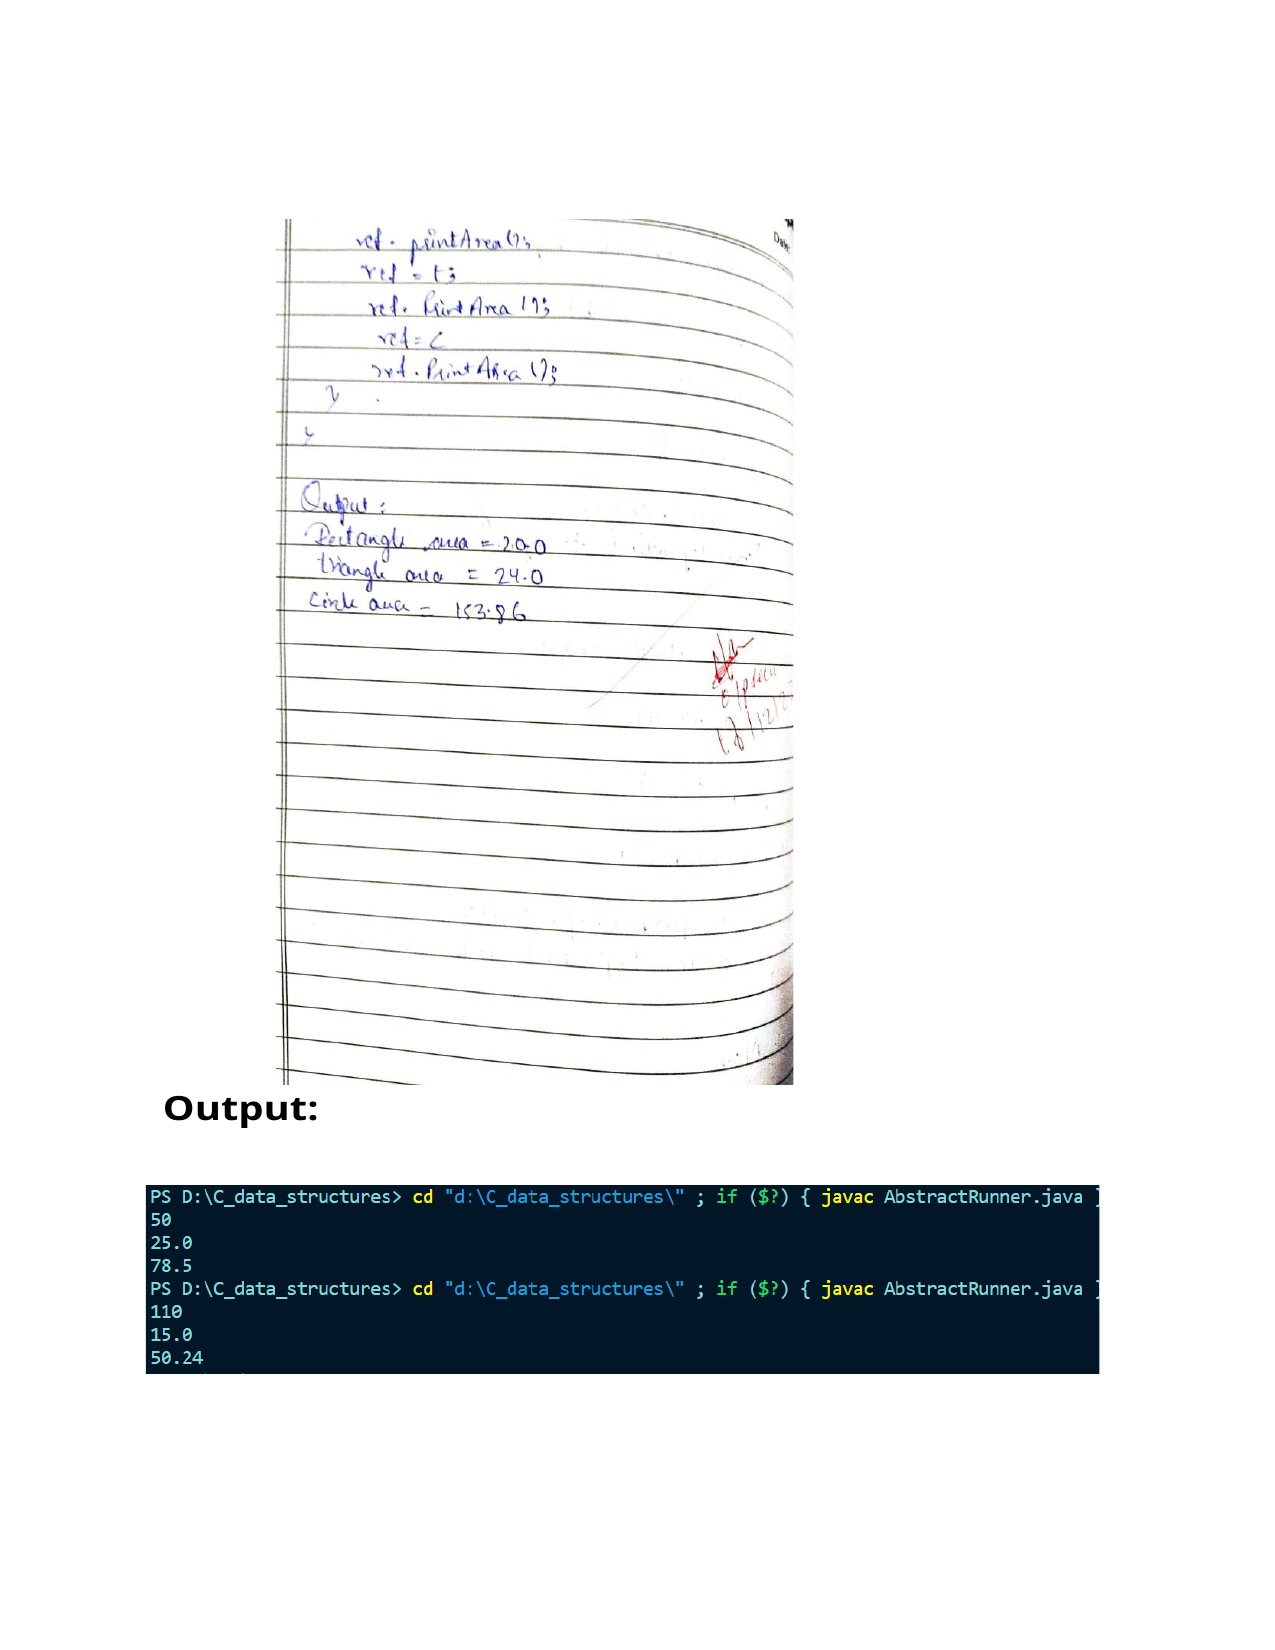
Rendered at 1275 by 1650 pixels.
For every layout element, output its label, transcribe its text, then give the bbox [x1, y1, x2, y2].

subtitle Output: [163, 1085, 1173, 1130]
picture [275, 219, 794, 1085]
picture [145, 1185, 1100, 1374]
